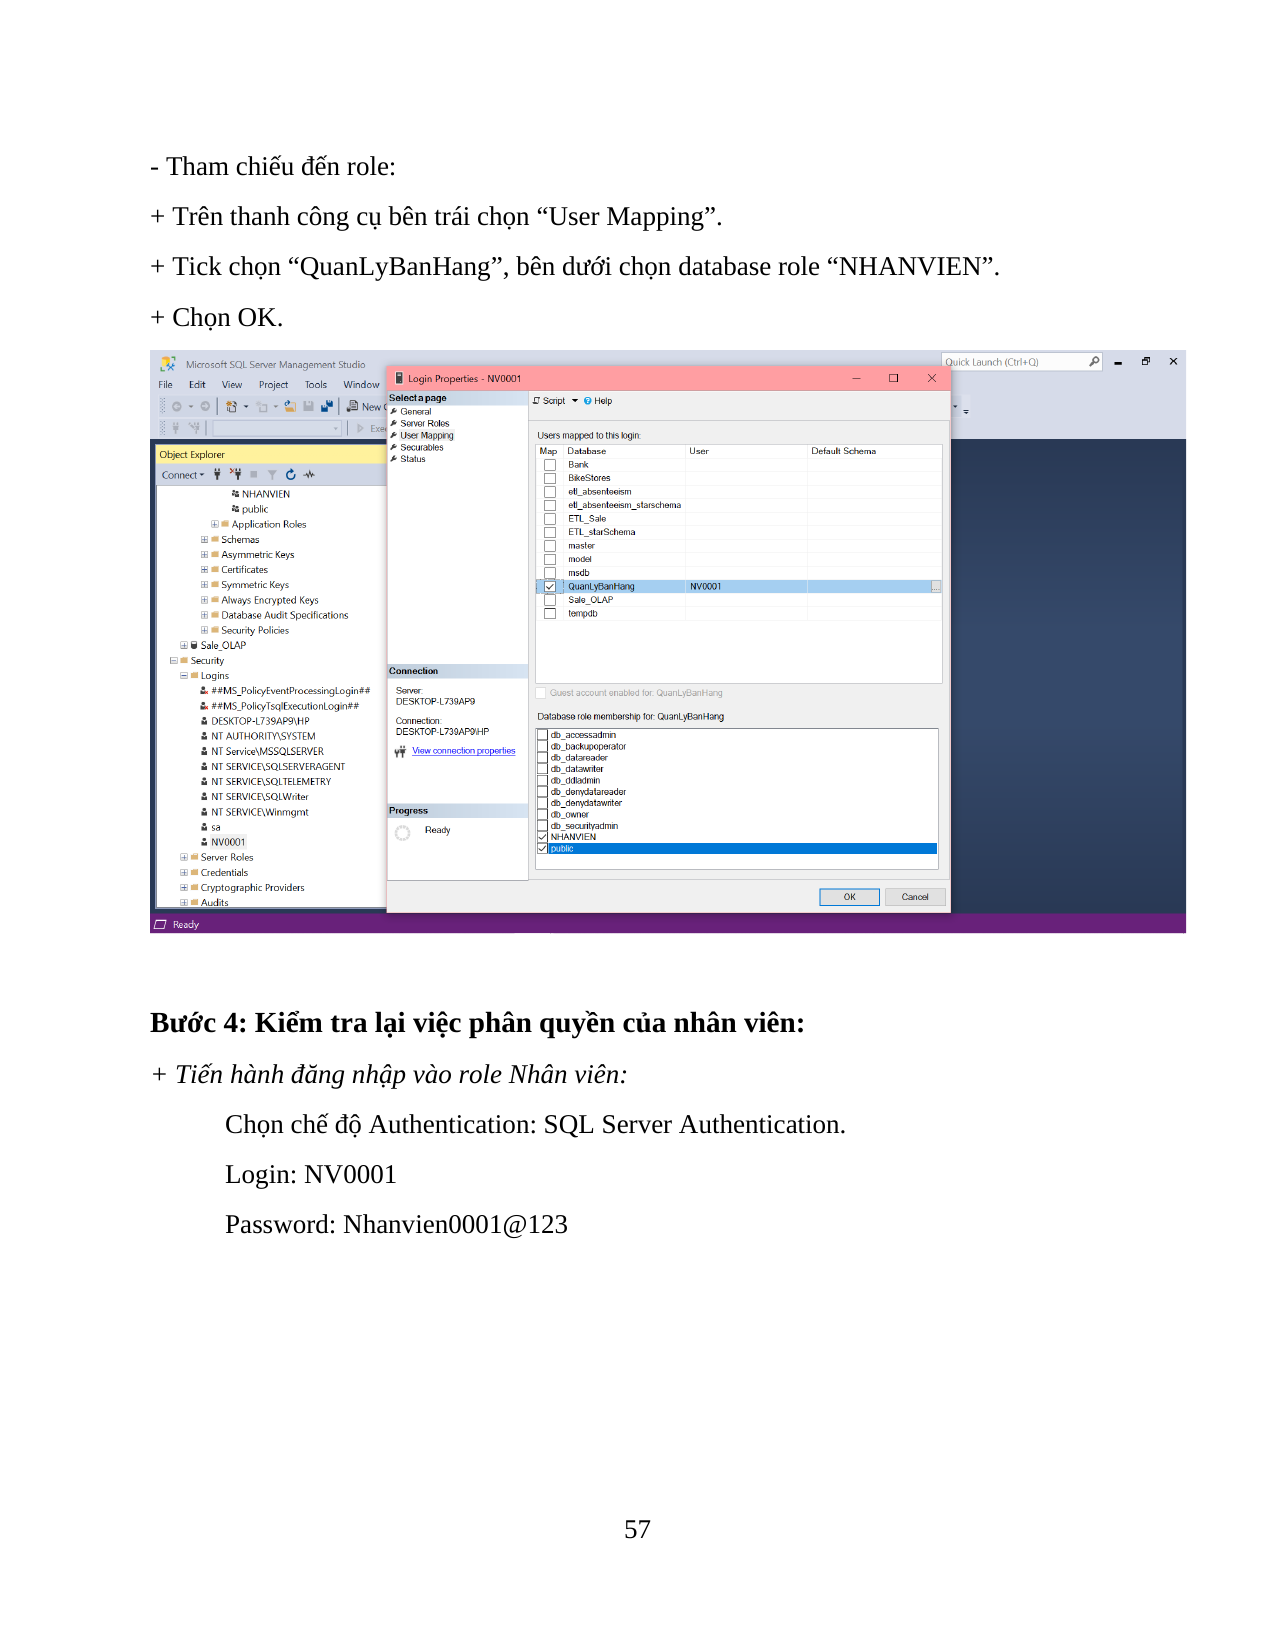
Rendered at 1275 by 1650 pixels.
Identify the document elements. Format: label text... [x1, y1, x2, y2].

text + Tick chọn “QuanLyBanHang”, bên dưới chọn database role “NHANVIEN”. [150, 250, 1125, 282]
text Login: NV0001 [225, 1158, 1125, 1189]
text - Tham chiếu đến role: [150, 150, 1125, 181]
text Password: Nhanvien0001@123 [225, 1208, 1125, 1239]
text Chọn chế độ Authentication: SQL Server Authentication. [225, 1108, 1125, 1139]
text Bước 4: Kiểm tra lại việc phân quyền của nhân viên: [150, 1005, 1125, 1038]
text + Trên thanh công cụ bên trái chọn “User Mapping”. [150, 200, 1125, 231]
picture [150, 350, 1187, 934]
text + Chọn OK. [150, 301, 1125, 332]
text + Tiến hành đăng nhập vào role Nhân viên: [150, 1058, 1125, 1089]
